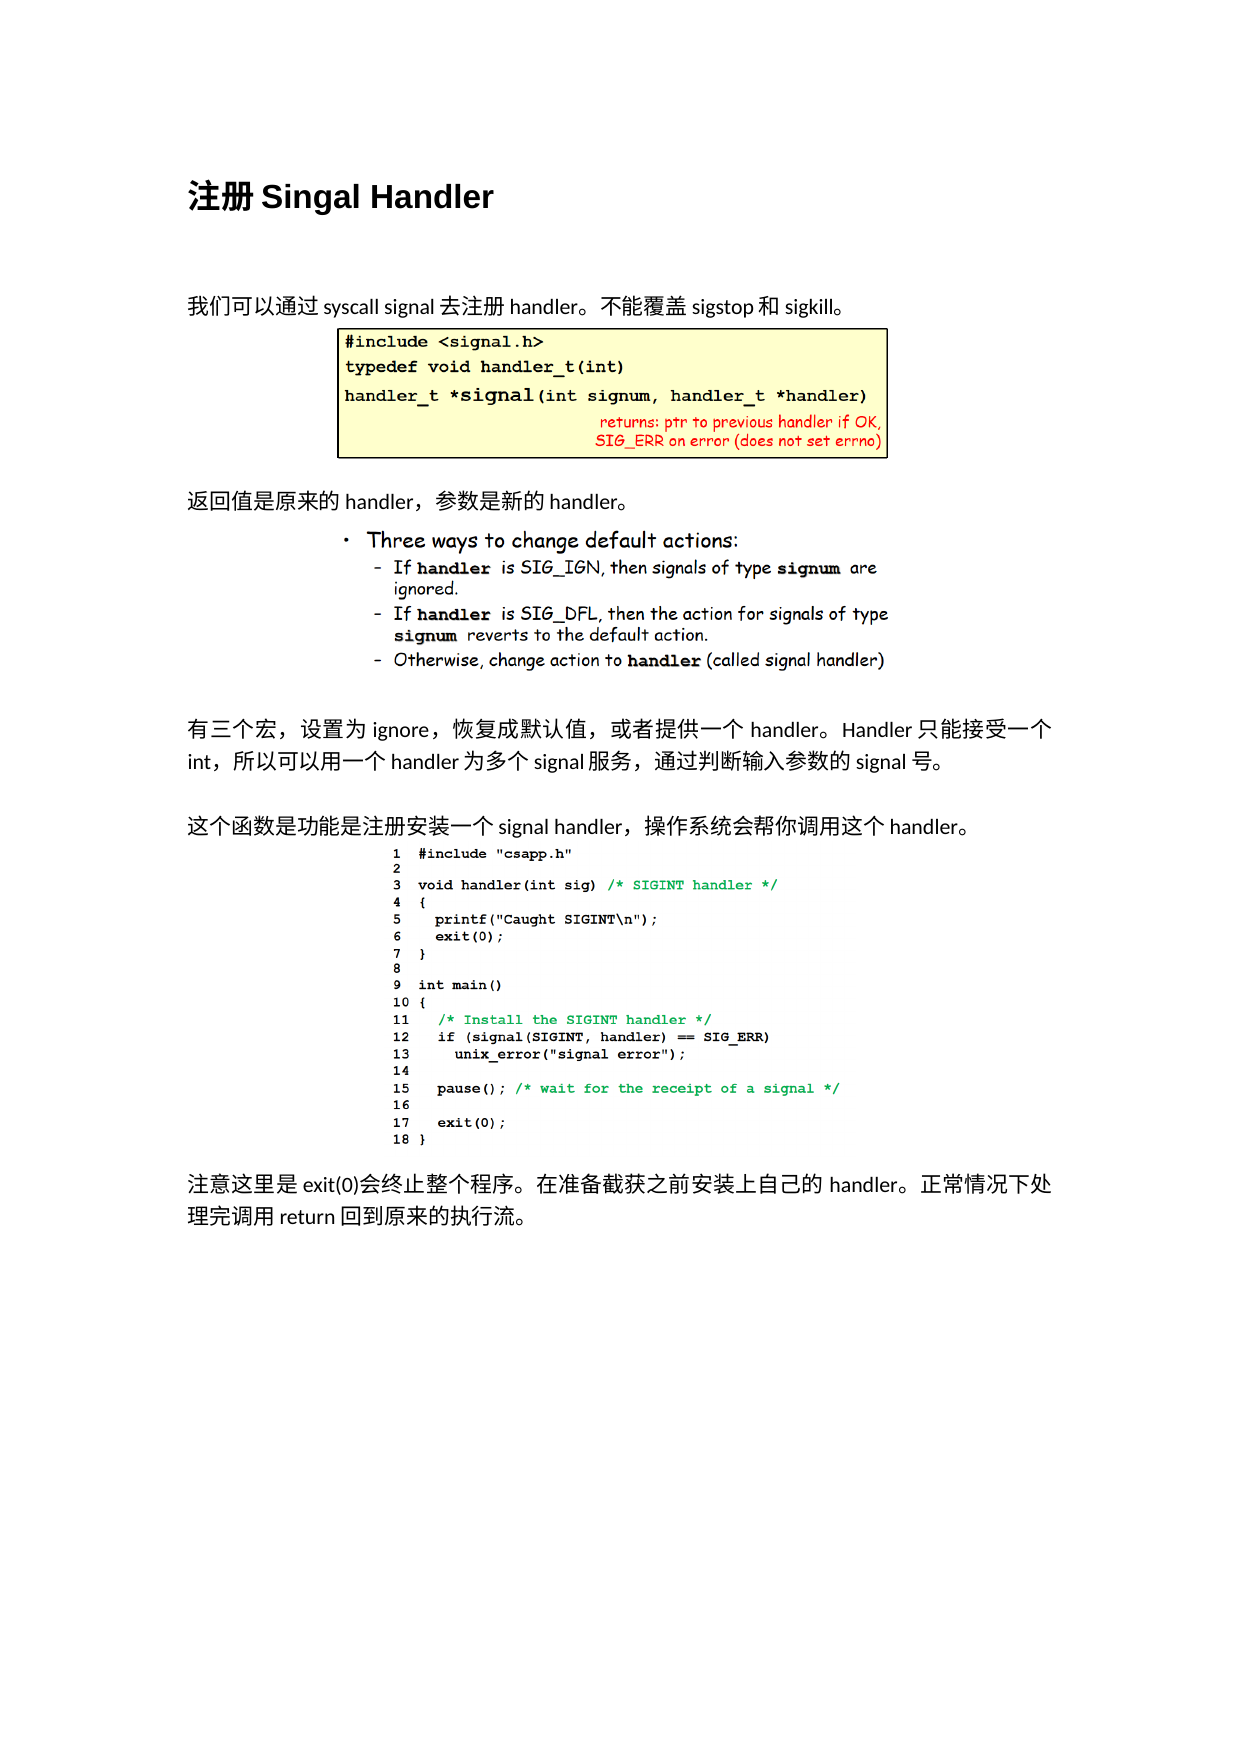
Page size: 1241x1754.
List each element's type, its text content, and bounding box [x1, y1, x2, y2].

list 注意这里是exit(0)会终止整个程序。在准备截获之前安装上自己的handler。正常情况下处理完调用return 回到原来的执行流。 [187, 1166, 1053, 1231]
picture [383, 841, 857, 1157]
picture [325, 321, 916, 470]
list 这个函数是功能是注册安装一个signal handler，操作系统会帮你调用这个handler。 [187, 809, 1053, 841]
list 我们可以通过syscall signal去注册handler。不能覆盖sigstop和sigkill。 [187, 289, 1053, 321]
list 返回值是原来的handler，参数是新的handler。 [187, 484, 1053, 516]
picture [325, 516, 916, 685]
list 有三个宏，设置为ignore，恢复成默认值，或者提供一个handler。Handler只能接受一个int，所以可以用一个handler为多个signal服务，通过判断输入参数的signal号。 [187, 711, 1053, 776]
subtitle 注册Singal Handler [187, 162, 1053, 227]
